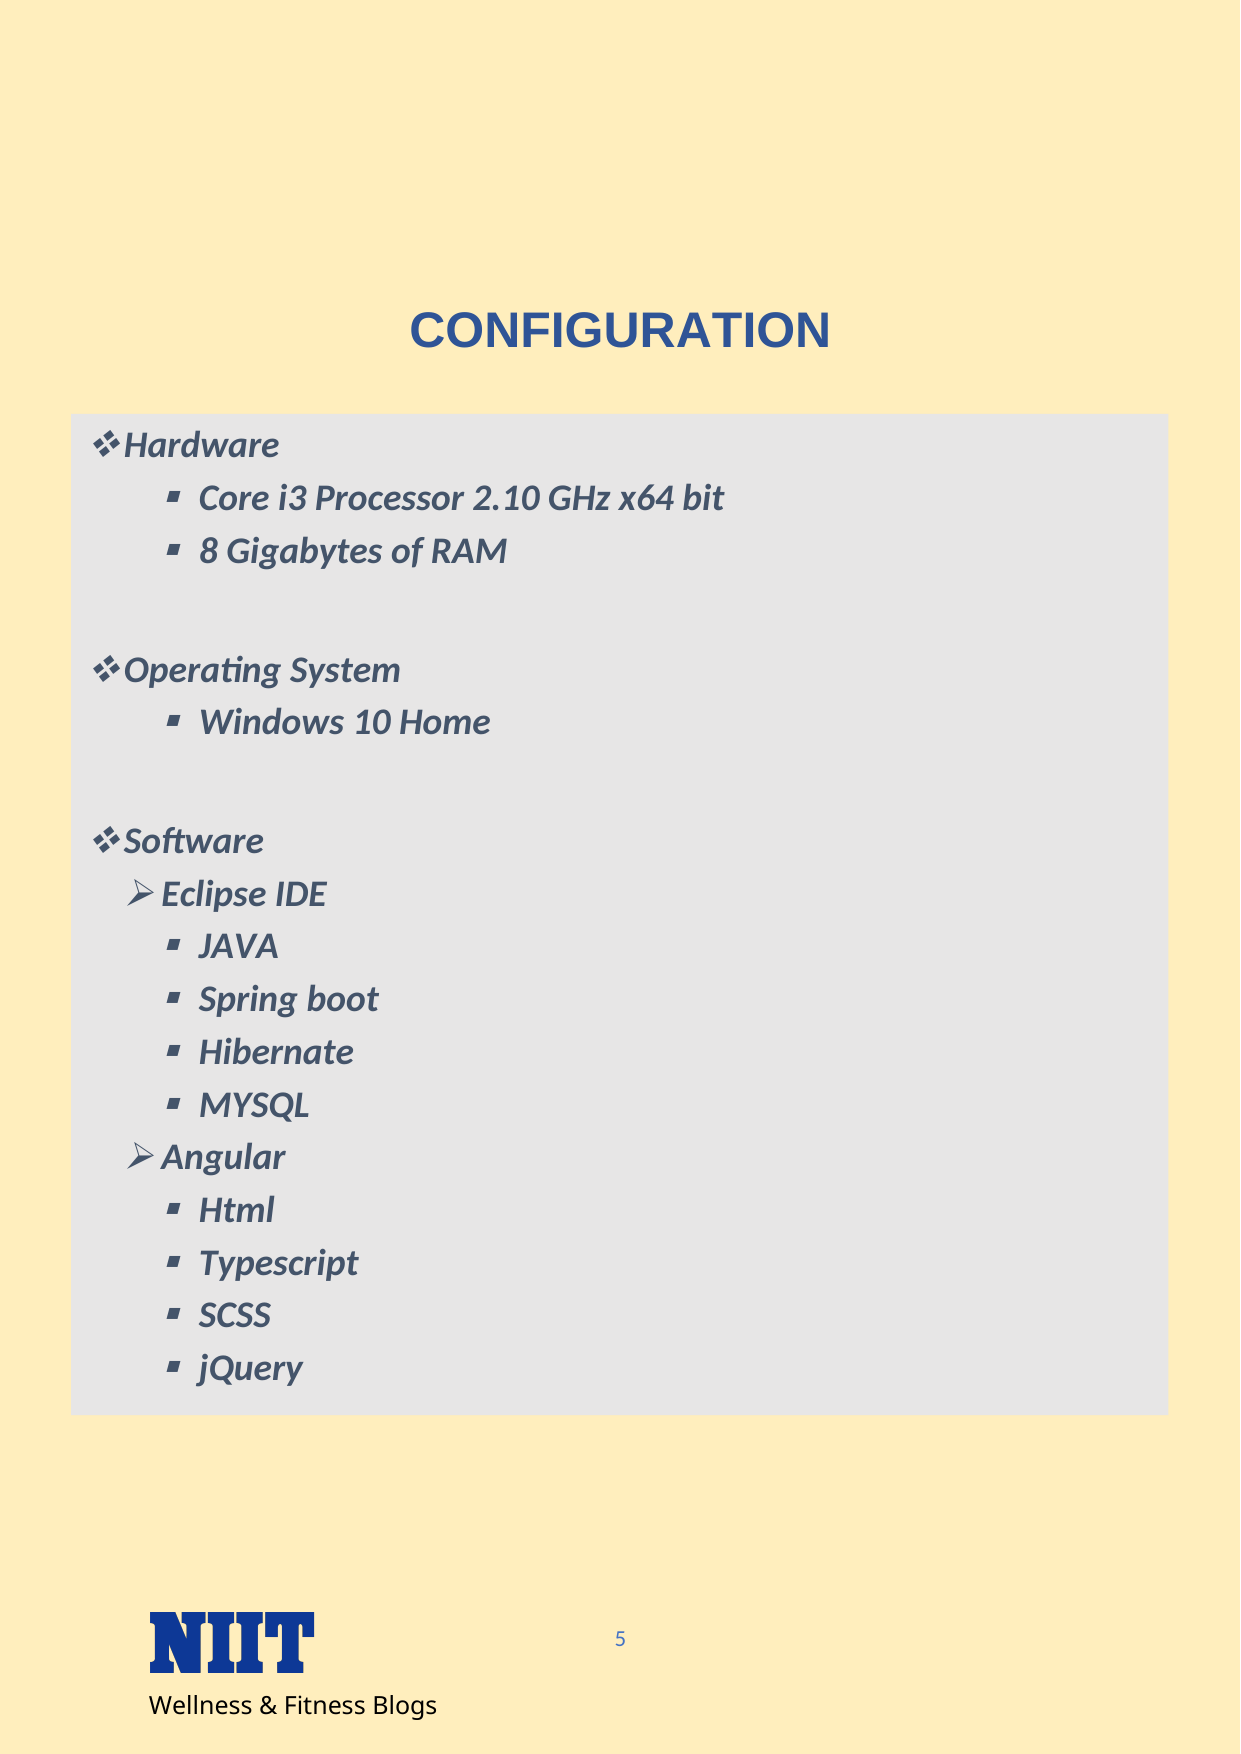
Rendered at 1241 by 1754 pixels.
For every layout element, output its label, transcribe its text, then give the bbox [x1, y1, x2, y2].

subtitle CONFIGURATION [150, 301, 1090, 358]
picture [150, 1612, 315, 1673]
